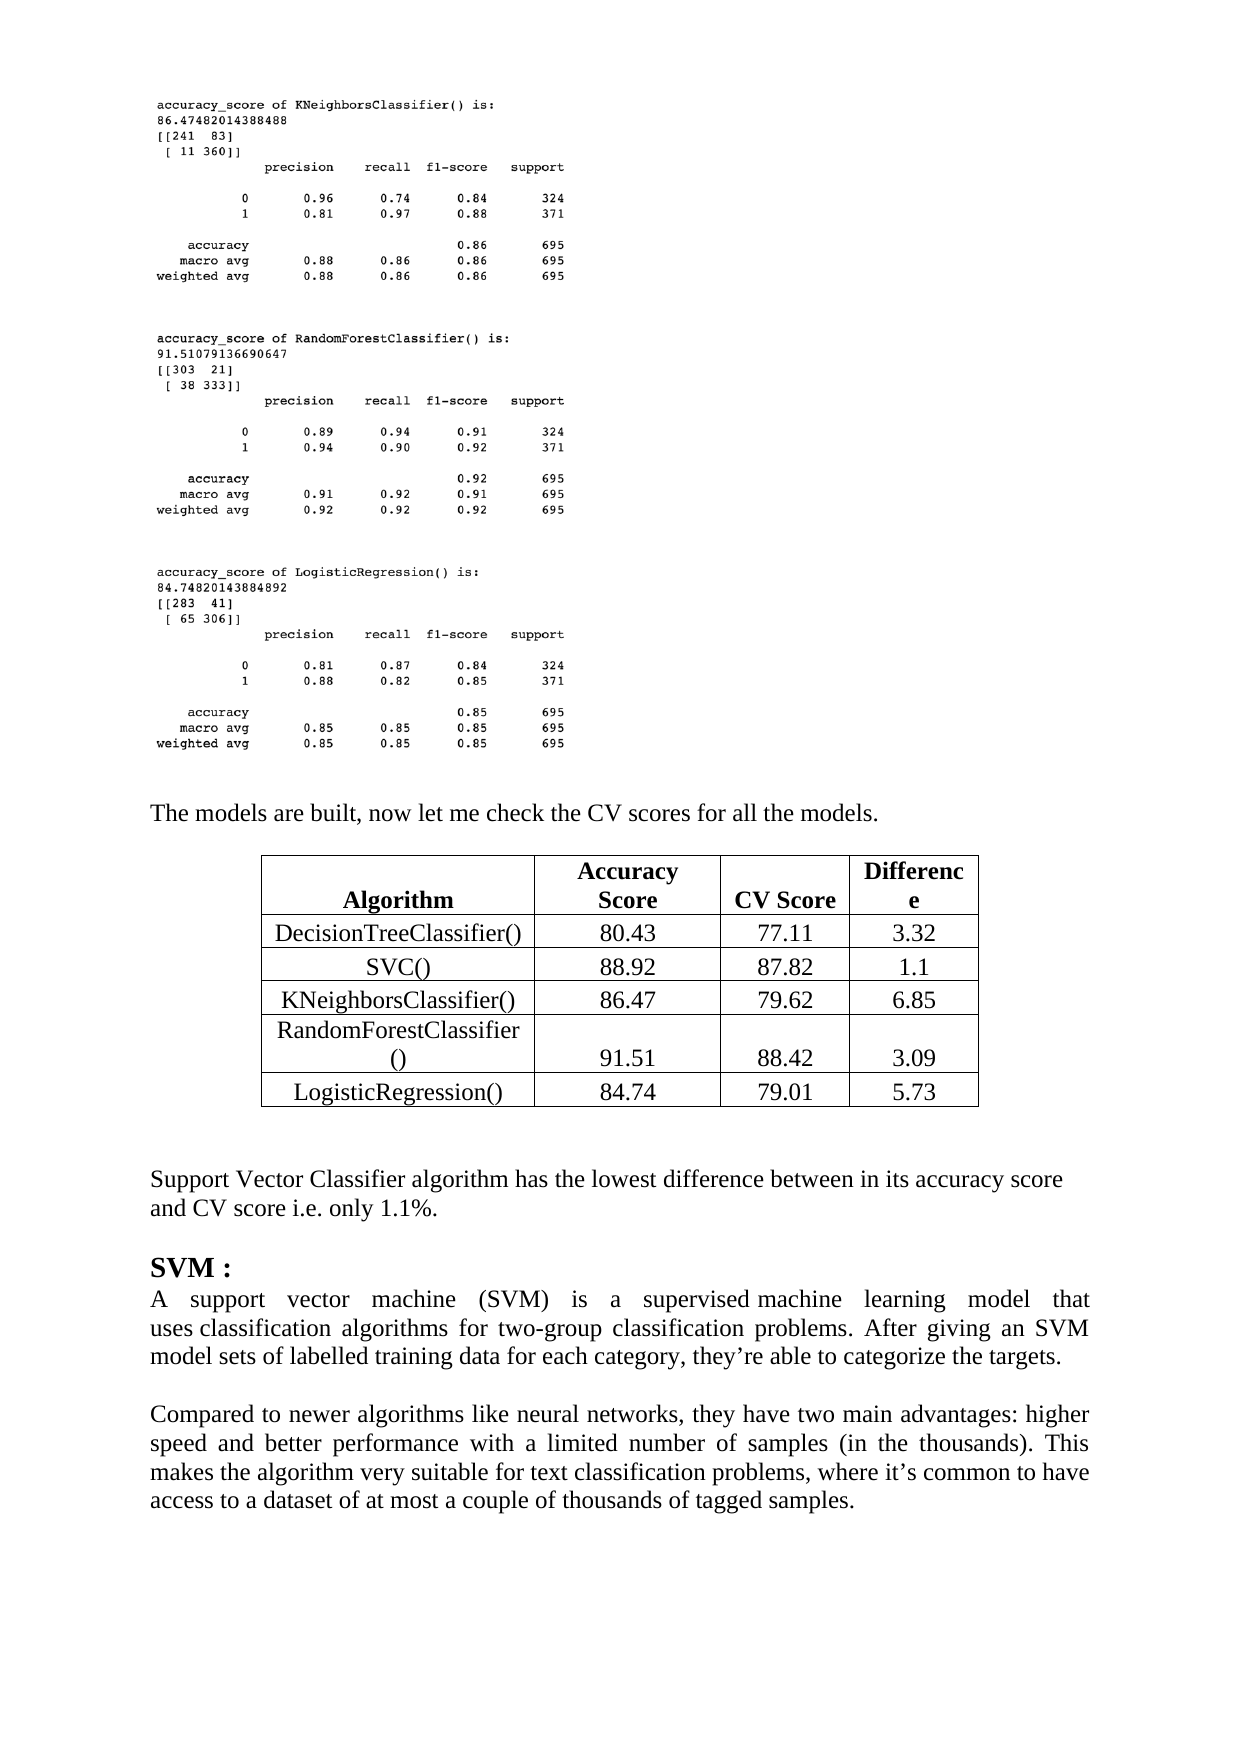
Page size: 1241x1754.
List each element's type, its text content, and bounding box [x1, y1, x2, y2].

table_cell 86.47 [535, 981, 720, 1014]
picture [150, 88, 1082, 769]
table_cell DecisionTreeClassifier() [262, 915, 534, 947]
table_cell 1.1 [850, 948, 978, 980]
table_cell 77.11 [721, 915, 849, 947]
text A support vector machine (SVM) is a supervised machine learning model that uses classification algorithms for two-group classification problems. After giving an SVM model sets of labelled training data for each category, they’re able to categorize the targets. [150, 1284, 1090, 1370]
table_cell 79.62 [721, 981, 849, 1014]
table_cell SVC() [262, 948, 534, 980]
table_cell RandomForestClassifier() [262, 1015, 534, 1072]
table_cell 87.82 [721, 948, 849, 980]
table_cell 3.32 [850, 915, 978, 947]
table_cell 80.43 [535, 915, 720, 947]
table_header Difference [850, 856, 978, 914]
table_cell 79.01 [721, 1073, 849, 1106]
table_cell KNeighborsClassifier() [262, 981, 534, 1014]
table_header Algorithm [262, 856, 534, 914]
table_cell 88.42 [721, 1015, 849, 1072]
text SVM : [150, 1250, 1090, 1284]
text The models are built, now let me check the CV scores for all the models. [150, 798, 1090, 826]
table_header Accuracy Score [535, 856, 720, 914]
table_cell 5.73 [850, 1073, 978, 1106]
text Compared to newer algorithms like neural networks, they have two main advantages: higher speed and better performance with a limited number of samples (in the thousands). This makes the algorithm very suitable for text classification problems, where it’s common to have access to a dataset of at most a couple of thousands of tagged samples. [150, 1399, 1090, 1514]
table_cell 91.51 [535, 1015, 720, 1072]
table_cell 6.85 [850, 981, 978, 1014]
table_cell 84.74 [535, 1073, 720, 1106]
table_cell LogisticRegression() [262, 1073, 534, 1106]
table_cell 3.09 [850, 1015, 978, 1072]
text Support Vector Classifier algorithm has the lowest difference between in its accuracy score and CV score i.e. only 1.1%. [150, 1164, 1090, 1222]
table_header CV Score [721, 856, 849, 914]
table_cell 88.92 [535, 948, 720, 980]
